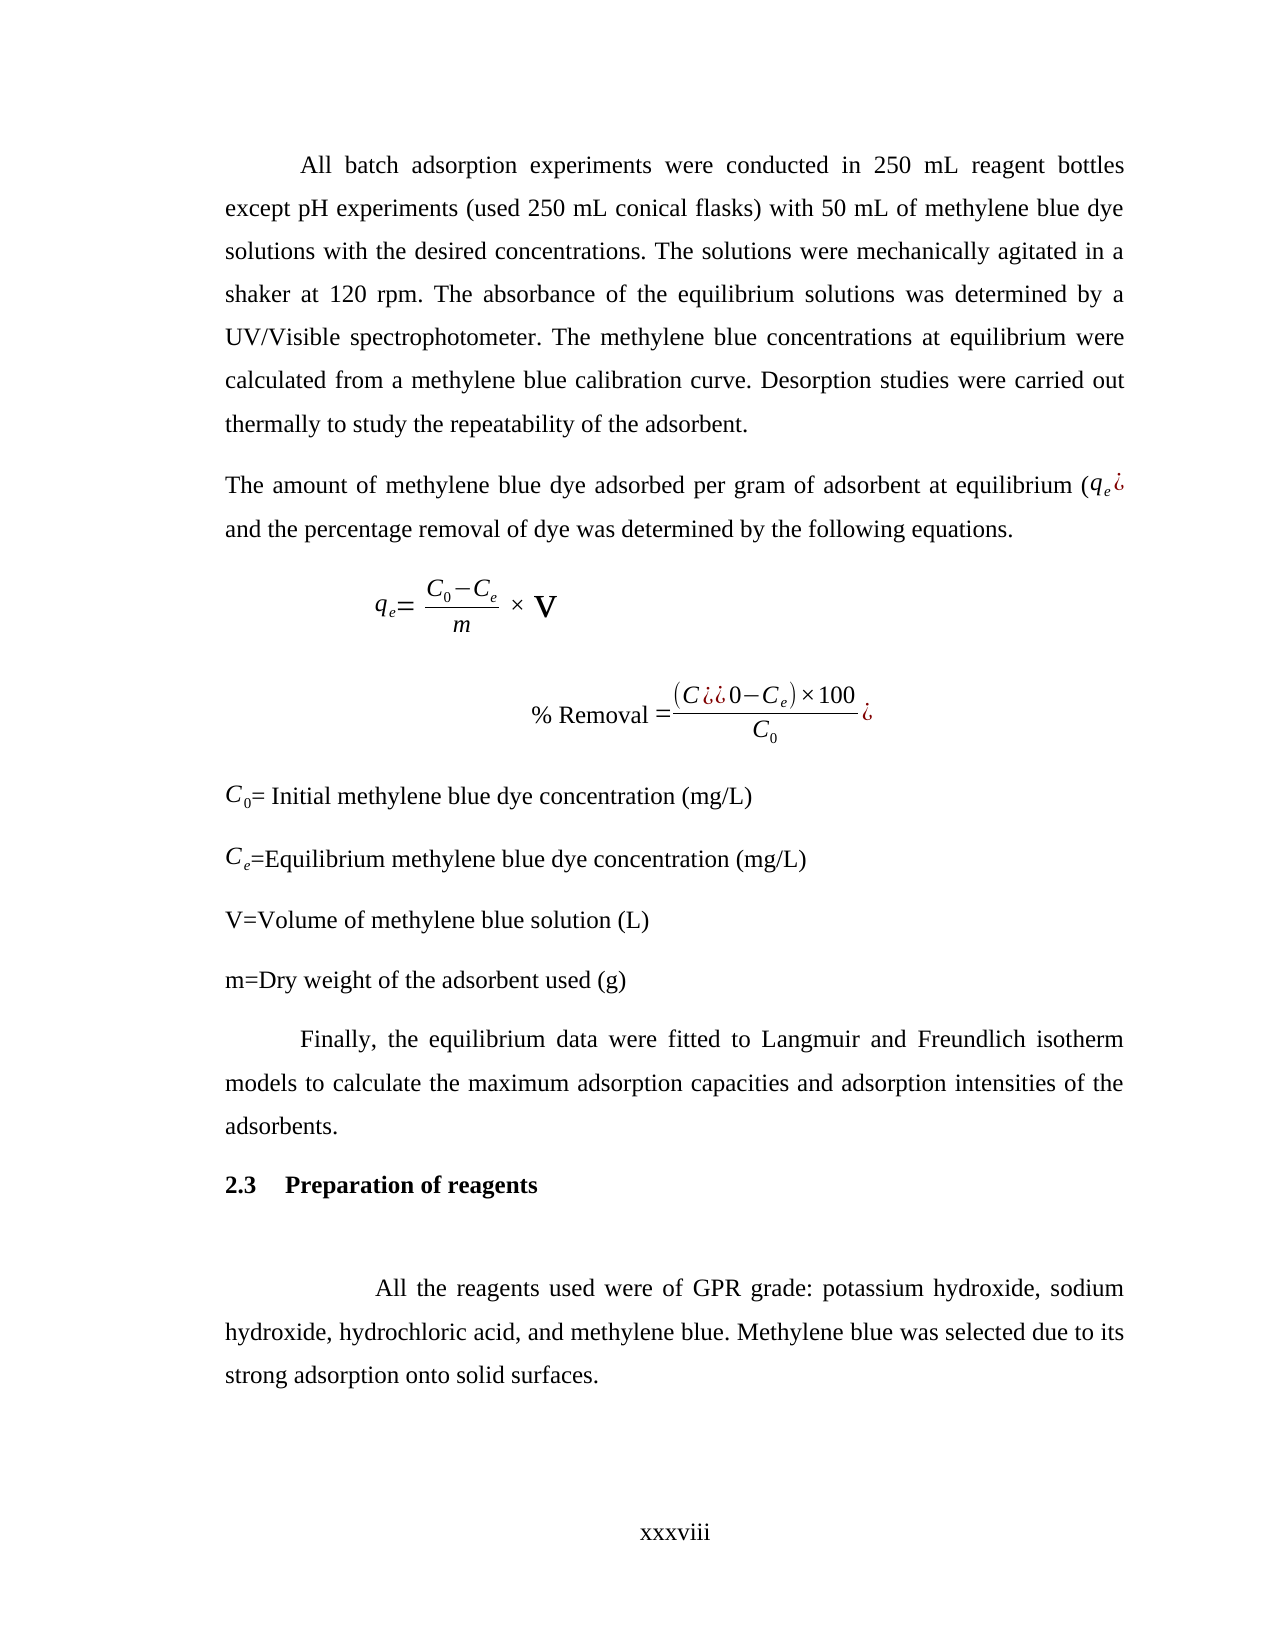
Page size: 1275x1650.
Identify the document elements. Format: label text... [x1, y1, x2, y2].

text All the reagents used were of GPR grade: potassium hydroxide, sodium hydroxide, hydrochloric acid, and methylene blue. Methylene blue was selected due to its strong adsorption onto solid surfaces. [225, 1273, 1125, 1388]
text V=Volume of methylene blue solution (L) [225, 905, 1125, 934]
text m=Dry weight of the adsorbent used (g) [225, 965, 1125, 993]
text % Removal = [225, 680, 1125, 747]
text = Initial methylene blue dye concentration (mg/L) [225, 780, 1125, 812]
text Finally, the equilibrium data were fitted to Langmuir and Freundlich isotherm models to calculate the maximum adsorption capacities and adsorption intensities of the adsorbents. [225, 1024, 1125, 1139]
subtitle Preparation of reagents [225, 1171, 1125, 1199]
text =Equilibrium methylene blue dye concentration (mg/L) [225, 843, 1125, 874]
text = v [225, 574, 1125, 637]
text All batch adsorption experiments were conducted in 250 mL reagent bottles except pH experiments (used 250 mL conical flasks) with 50 mL of methylene blue dye solutions with the desired concentrations. The solutions were mechanically agitated in a shaker at 120 rpm. The absorbance of the equilibrium solutions was determined by a UV/Visible spectrophotometer. The methylene blue concentrations at equilibrium were calculated from a methylene blue calibration curve. Desorption studies were carried out thermally to study the repeatability of the adsorbent. [225, 150, 1125, 437]
text The amount of methylene blue dye adsorbed per gram of adsorbent at equilibrium (and the percentage removal of dye was determined by the following equations. [225, 468, 1125, 543]
